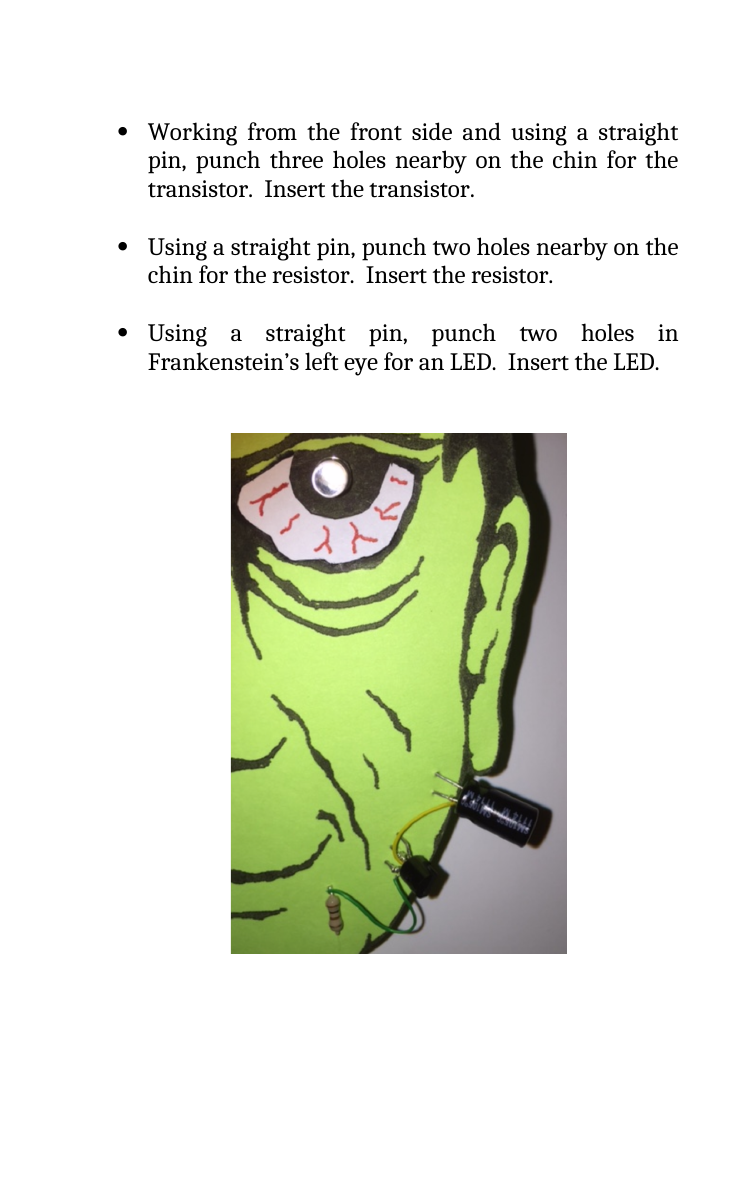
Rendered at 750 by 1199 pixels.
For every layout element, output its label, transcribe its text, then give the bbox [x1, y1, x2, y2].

list Using a straight pin, punch two holes nearby on the chin for the resistor. Insert the resistor. [118, 232, 679, 290]
list Using a straight pin, punch two holes in Frankenstein’s left eye for an LED. Insert the LED. [118, 319, 679, 376]
picture [230, 433, 567, 954]
list Working from the front side and using a straight pin, punch three holes nearby on the chin for the transistor. Insert the transistor. [118, 117, 679, 204]
